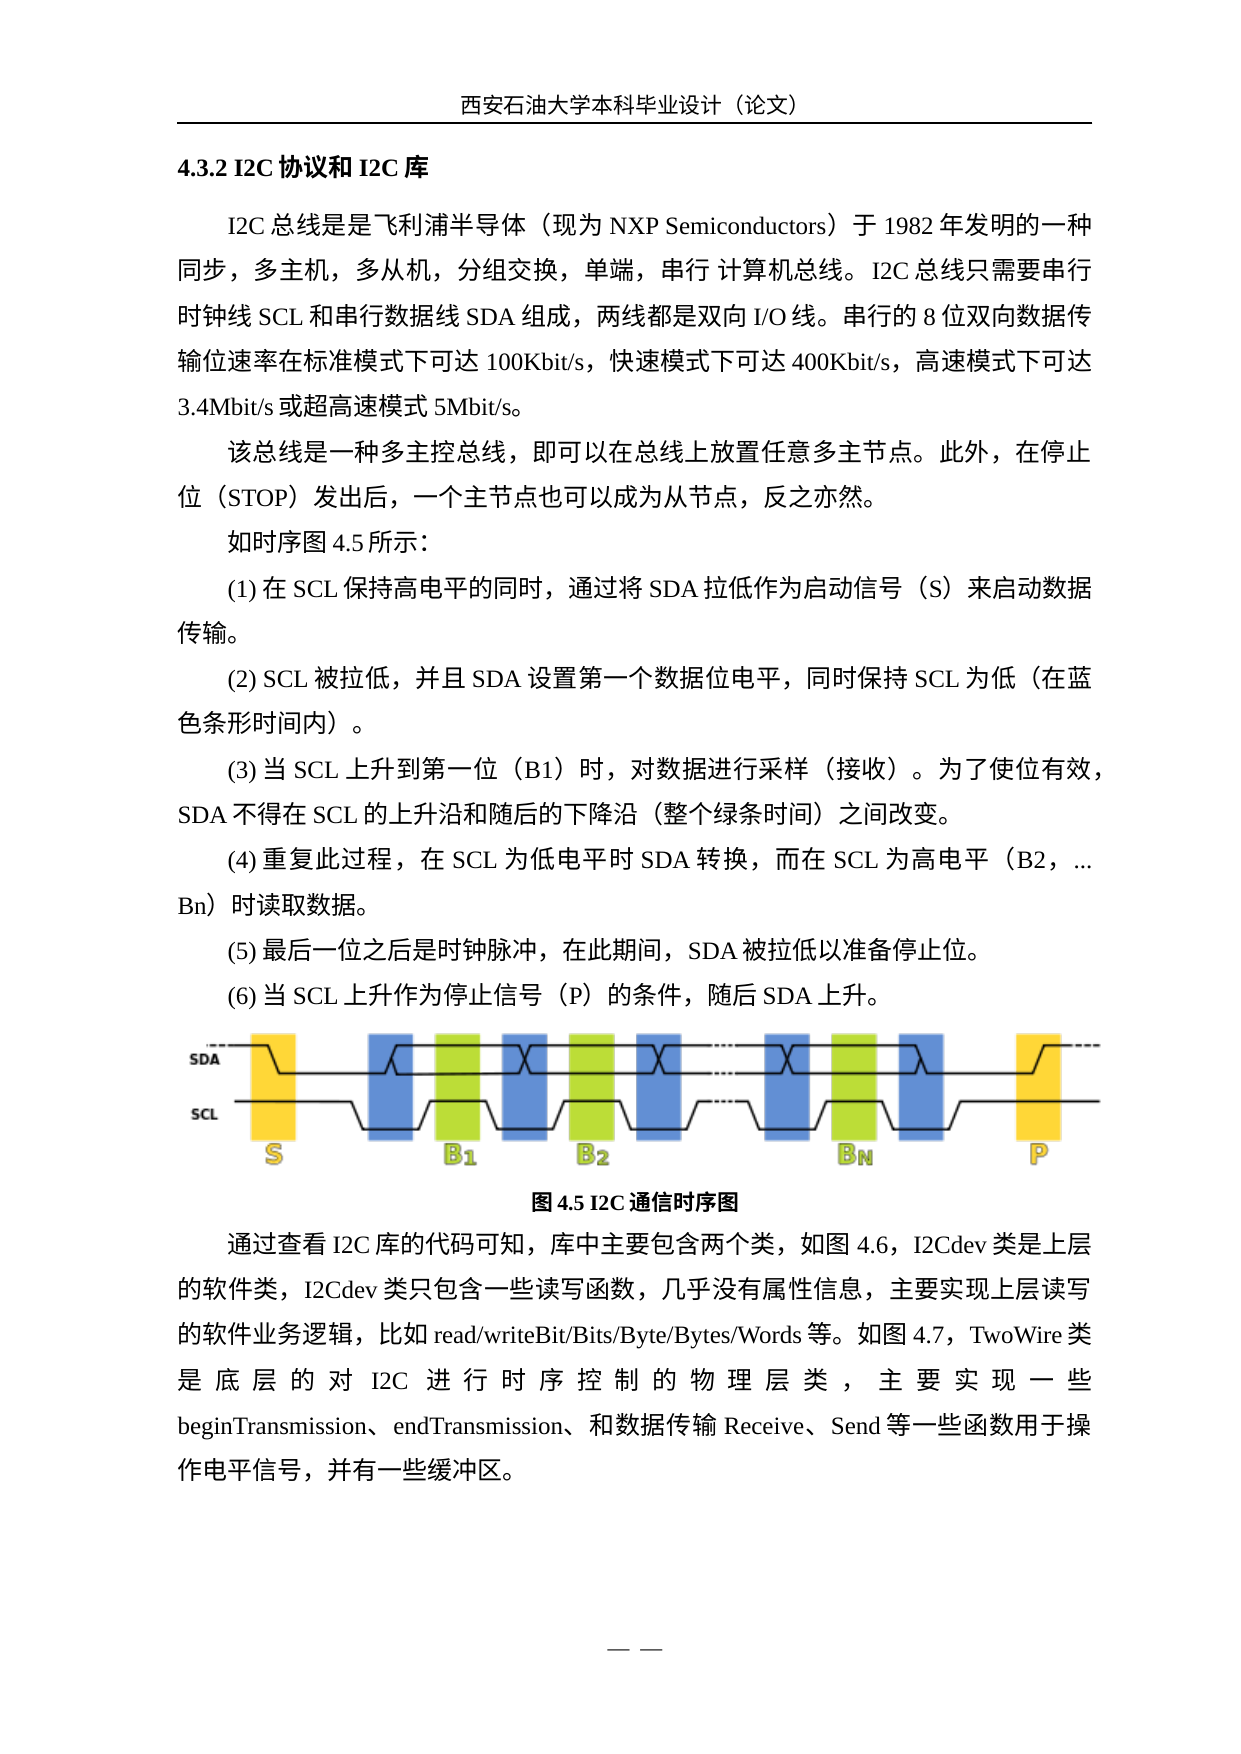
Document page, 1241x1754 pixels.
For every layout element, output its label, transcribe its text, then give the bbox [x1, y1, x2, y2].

text I2C总线是是飞利浦半导体（现为NXP Semiconductors）于1982年发明的一种同步，多主机，多从机，分组交换，单端，串行 计算机总线。I2C总线只需要串行时钟线SCL和串行数据线SDA组成，两线都是双向I/O线。串行的8位双向数据传输位速率在标准模式下可达100Kbit/s，快速模式下可达400Kbit/s，高速模式下可达3.4Mbit/s或超高速模式5Mbit/s。 [177, 206, 1092, 423]
text 通过查看I2C库的代码可知，库中主要包含两个类，如图4.6，I2Cdev类是上层的软件类，I2Cdev类只包含一些读写函数，几乎没有属性信息，主要实现上层读写的软件业务逻辑，比如read/writeBit/Bits/Byte/Bytes/Words等。如图4.7，TwoWire类是底层的对I2C进行时序控制的物理层类，主要实现一些beginTransmission、endTransmission、和数据传输Receive、Send等一些函数用于操作电平信号，并有一些缓冲区。 [177, 1224, 1092, 1487]
list 重复此过程，在SCL为低电平时SDA转换，而在SCL为高电平（B2，... Bn）时读取数据。 [177, 840, 1092, 921]
text 图4.5 I2C通信时序图 [177, 1184, 1092, 1216]
text 该总线是一种多主控总线，即可以在总线上放置任意多主节点。此外，在停止位（STOP）发出后，一个主节点也可以成为从节点，反之亦然。 [177, 432, 1092, 514]
list 在SCL保持高电平的同时，通过将SDA拉低作为启动信号（S）来启动数据传输。 [177, 568, 1092, 649]
list 当SCL上升到第一位（B1）时，对数据进行采样（接收）。为了使位有效，SDA不得在SCL的上升沿和随后的下降沿（整个绿条时间）之间改变。 [177, 749, 1092, 831]
list 最后一位之后是时钟脉冲，在此期间，SDA被拉低以准备停止位。 [177, 931, 1092, 967]
subtitle I2C协议和I2C库 [177, 148, 1092, 184]
list SCL被拉低，并且SDA设置第一个数据位电平，同时保持SCL为低（在蓝色条形时间内）。 [177, 659, 1092, 740]
text 如时序图4.5所示： [177, 523, 1092, 559]
picture [177, 1021, 1115, 1178]
list 当SCL上升作为停止信号（P）的条件，随后SDA上升。 [177, 976, 1092, 1012]
